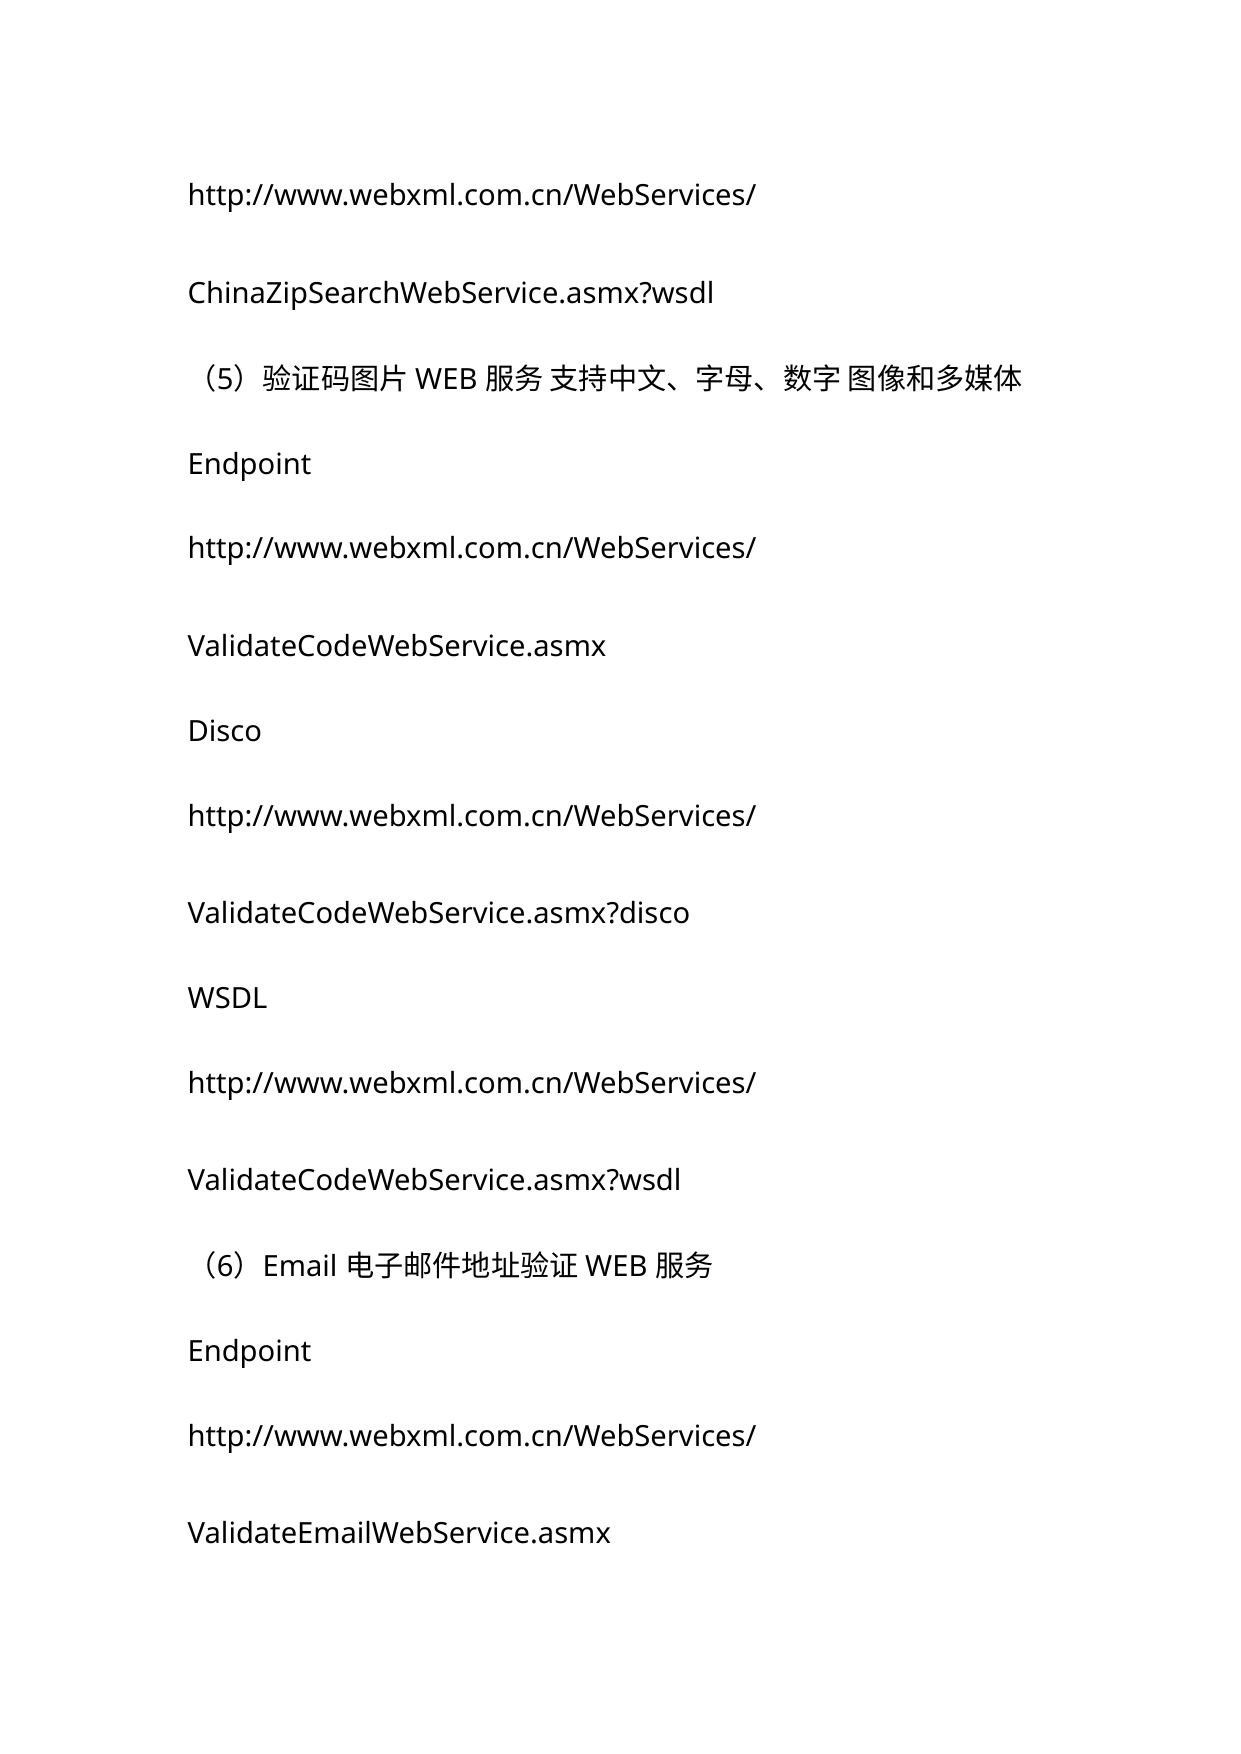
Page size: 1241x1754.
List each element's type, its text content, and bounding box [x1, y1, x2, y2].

list （6）Email 电子邮件地址验证 WEB 服务 [187, 1232, 1053, 1297]
list http://www.webxml.com.cn/WebServices/ValidateCodeWebService.asmx?disco [187, 782, 1053, 945]
list Disco [187, 697, 1053, 762]
list http://www.webxml.com.cn/WebServices/ValidateCodeWebService.asmx [187, 515, 1053, 678]
list WSDL [187, 964, 1053, 1029]
list http://www.webxml.com.cn/WebServices/ValidateEmailWebService.asmx [187, 1403, 1053, 1565]
list http://www.webxml.com.cn/WebServices/ValidateCodeWebService.asmx?wsdl [187, 1049, 1053, 1212]
list （5）验证码图片 WEB 服务 支持中文、字母、数字 图像和多媒体 [187, 344, 1053, 409]
list Endpoint [187, 1318, 1053, 1383]
list http://www.webxml.com.cn/WebServices/ChinaZipSearchWebService.asmx?wsdl [187, 162, 1053, 324]
list Endpoint [187, 430, 1053, 495]
